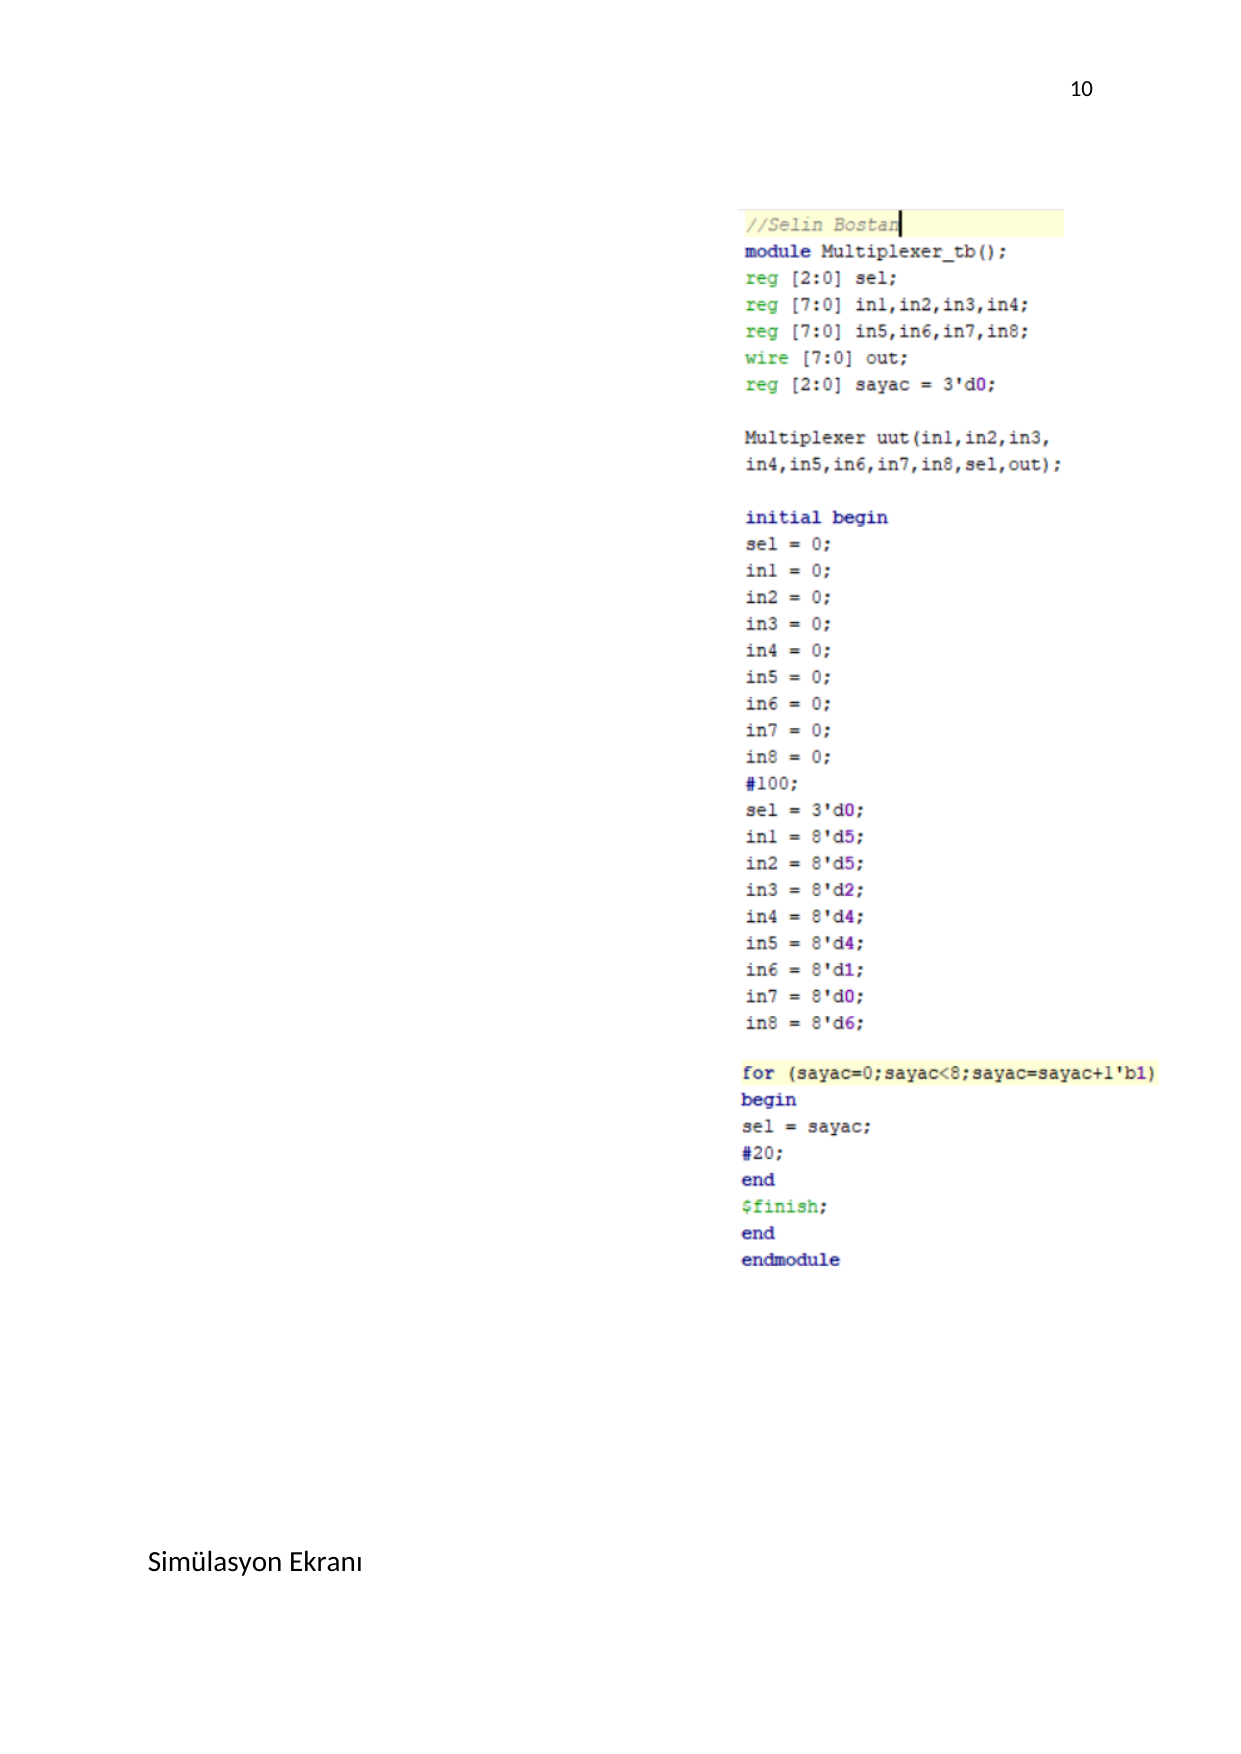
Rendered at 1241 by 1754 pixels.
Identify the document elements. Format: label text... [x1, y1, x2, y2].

picture [737, 1060, 1159, 1271]
picture [737, 209, 1064, 1035]
text Simülasyon Ekranı [148, 1543, 1093, 1578]
